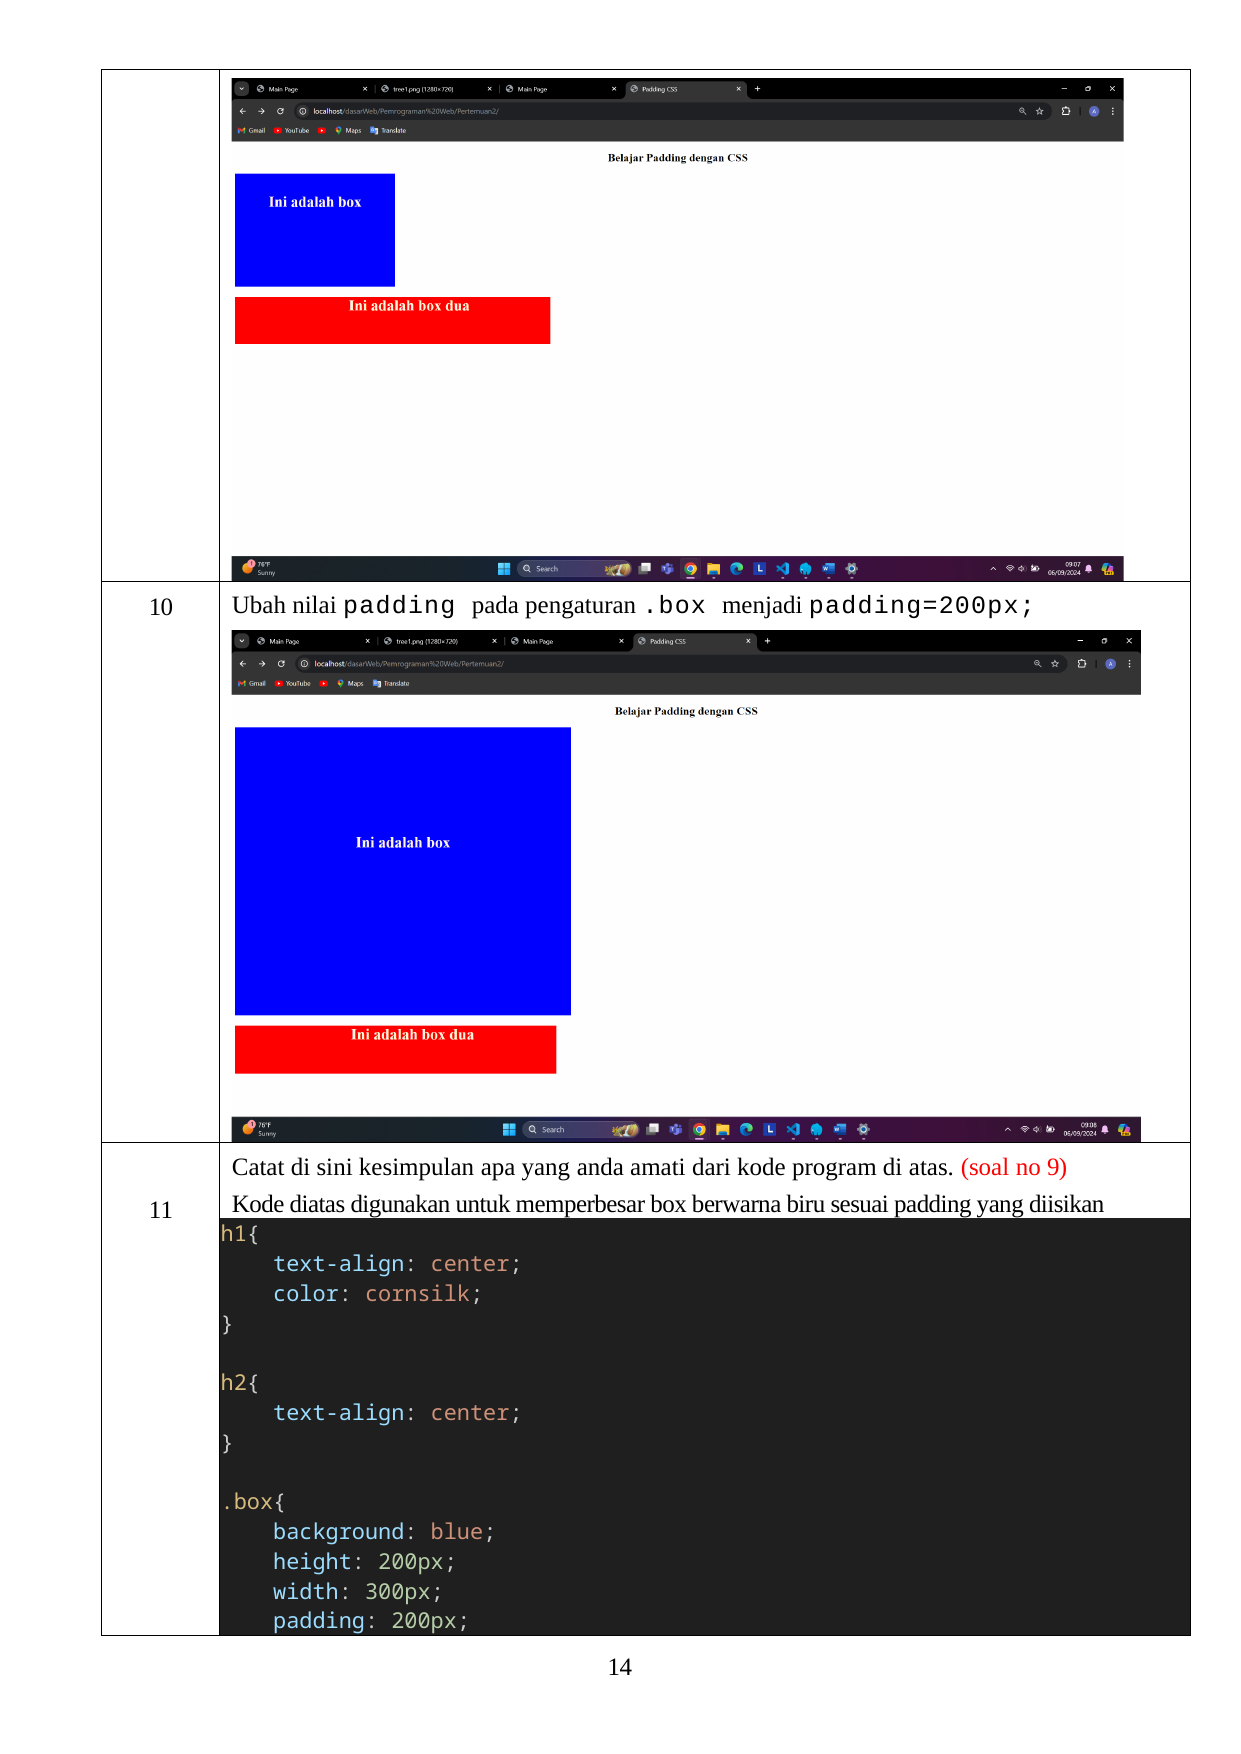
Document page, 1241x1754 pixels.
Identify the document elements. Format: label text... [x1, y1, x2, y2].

table_cell Catat di sini kesimpulan apa yang anda amati dari kode program di atas. (soal no 9) Kode diatas digunakan untuk memperbesar box berwarna biru sesuai padding yang diisikan h1{ text-align: center; color: cornsilk; } h2{ text-align: center; } .box{ background: blue; height: 200px; width: 300px; padding: 200px; } .box-dua{ background: red; height: 100px; width: 600px; padding-left: 70px; } [220, 1143, 1190, 1218]
picture [231, 630, 1141, 1142]
picture [231, 78, 1124, 581]
table_cell 9 [102, 70, 219, 581]
table_cell Ubah nilai padding pada pengaturan .box menjadi padding=200px; [220, 582, 1190, 1142]
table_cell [220, 70, 1190, 581]
table_cell 10 [102, 582, 219, 1142]
table_cell 11 [102, 1143, 219, 1635]
